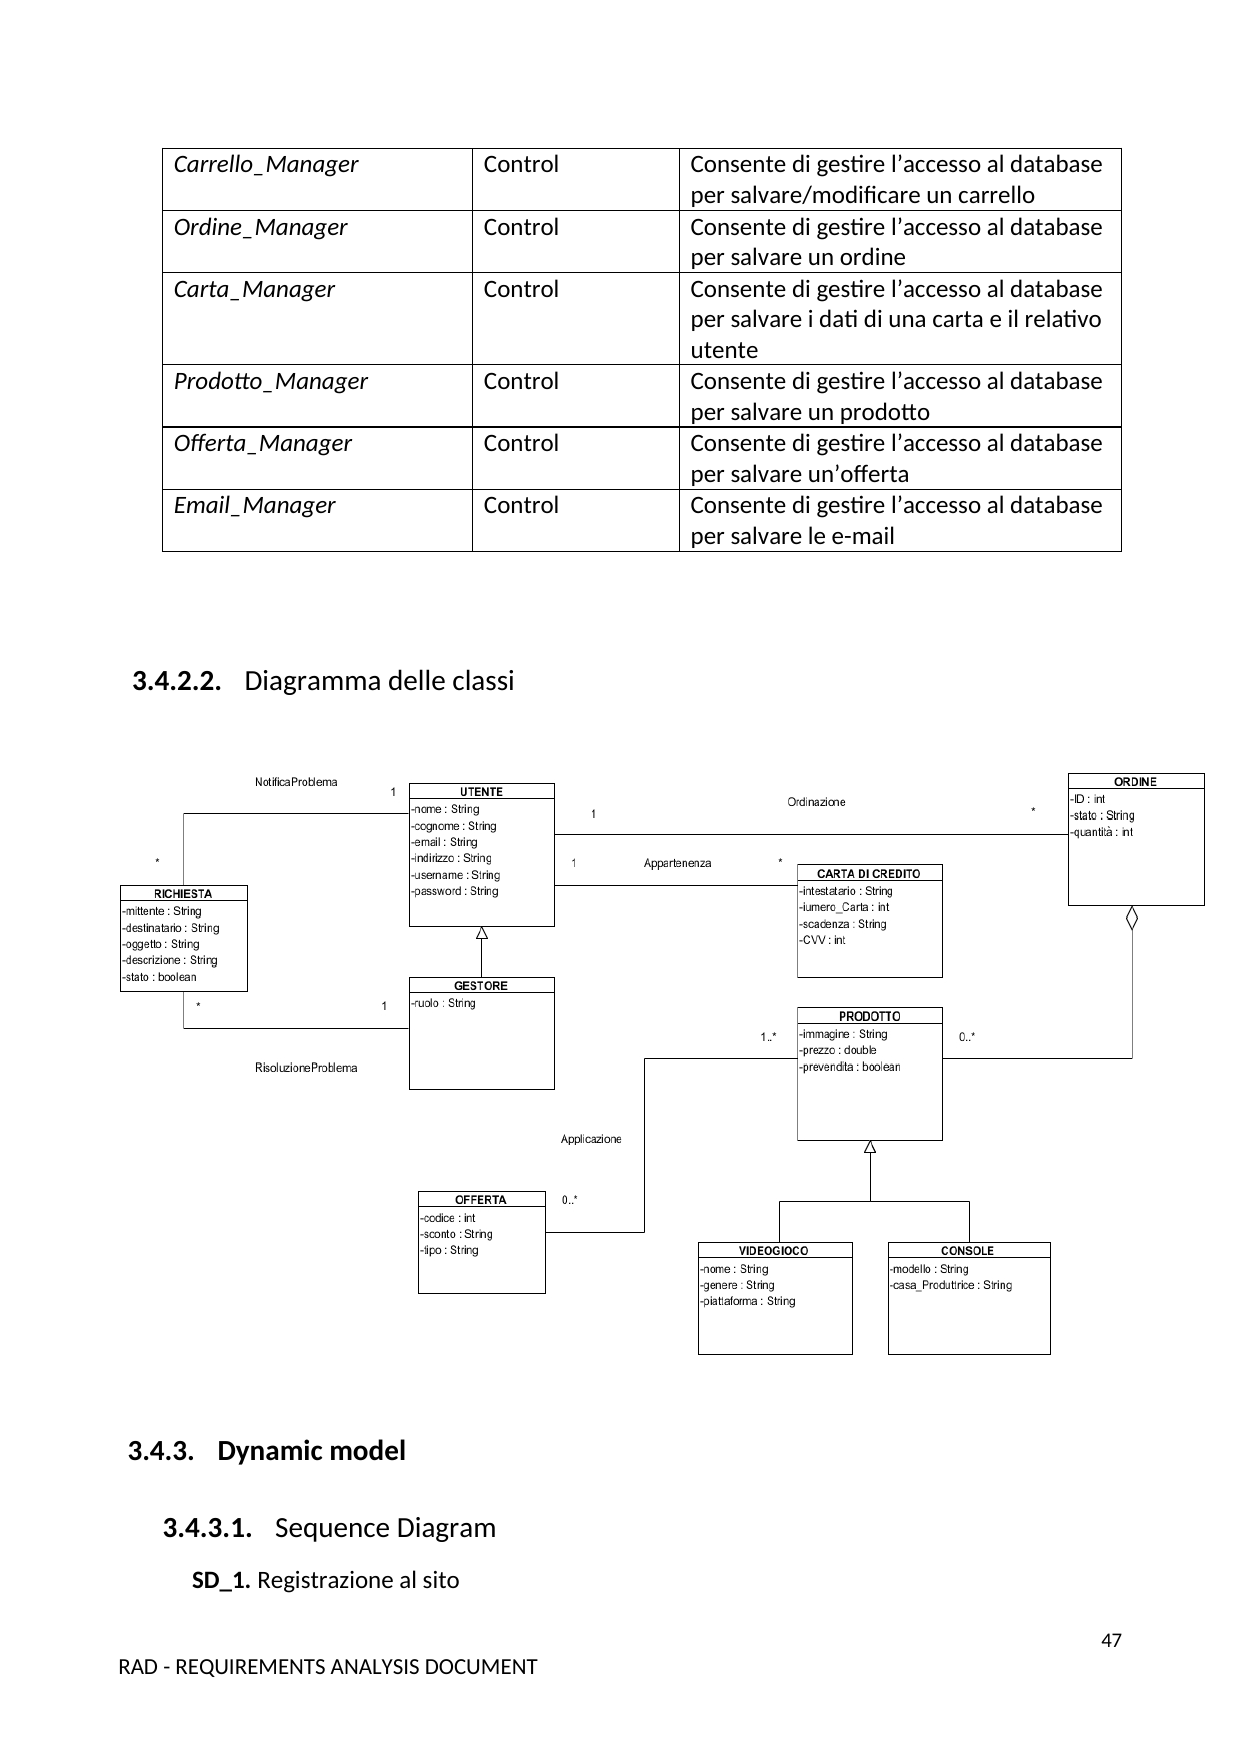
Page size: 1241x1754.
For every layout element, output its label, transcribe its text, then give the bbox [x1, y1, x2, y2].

table_cell Consente di gestire l’accesso al database per salvare un ordine [680, 211, 1121, 272]
table_cell Control [473, 365, 679, 426]
text SD_1. Registrazione al sito [192, 1564, 1122, 1595]
table_cell Control [473, 211, 679, 272]
list Sequence Diagram [162, 1509, 1122, 1545]
table_cell Consente di gestire l’accesso al database per salvare i dati di una carta e il relativo utente [680, 273, 1121, 364]
table_cell Consente di gestire l’accesso al database per salvare/modificare un carrello [680, 149, 1121, 210]
table_cell Control [473, 149, 679, 210]
table_cell Control [473, 273, 679, 364]
table_cell Offerta_Manager [163, 428, 472, 488]
table_cell Control [473, 428, 679, 488]
list Diagramma delle classi [132, 662, 1122, 697]
picture [118, 772, 1207, 1359]
table_cell Carta_Manager [163, 273, 472, 364]
table_cell Control [473, 490, 679, 551]
list Dynamic model [127, 1432, 1122, 1468]
table_cell Consente di gestire l’accesso al database per salvare le e-mail [680, 490, 1121, 551]
table_cell Prodotto_Manager [163, 365, 472, 426]
table_cell Ordine_Manager [163, 211, 472, 272]
table_cell Email_Manager [163, 490, 472, 551]
table_cell Consente di gestire l’accesso al database per salvare un’offerta [680, 428, 1121, 488]
table_cell Carrello_Manager [163, 149, 472, 210]
table_cell Consente di gestire l’accesso al database per salvare un prodotto [680, 365, 1121, 426]
